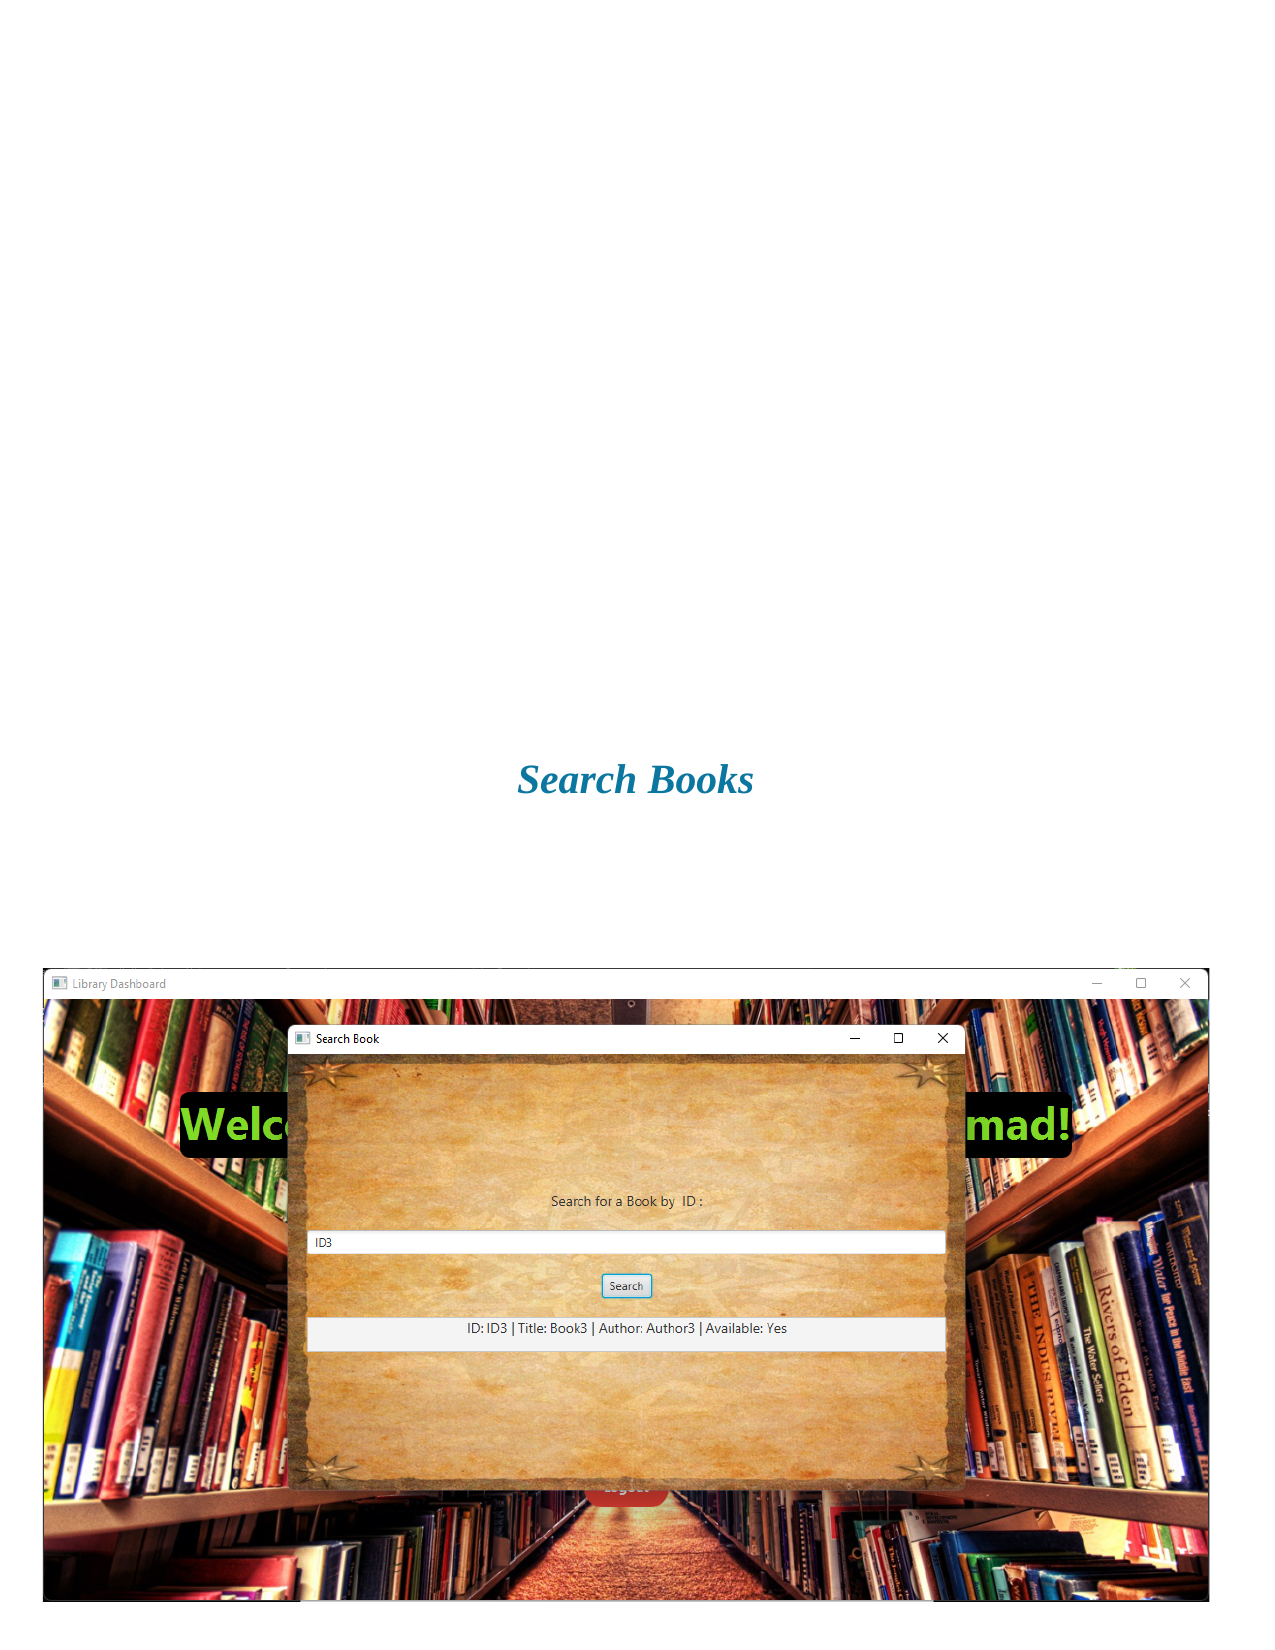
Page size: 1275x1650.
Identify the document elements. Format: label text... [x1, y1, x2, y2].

text Search Books [150, 755, 1125, 803]
picture [42, 968, 1210, 1602]
